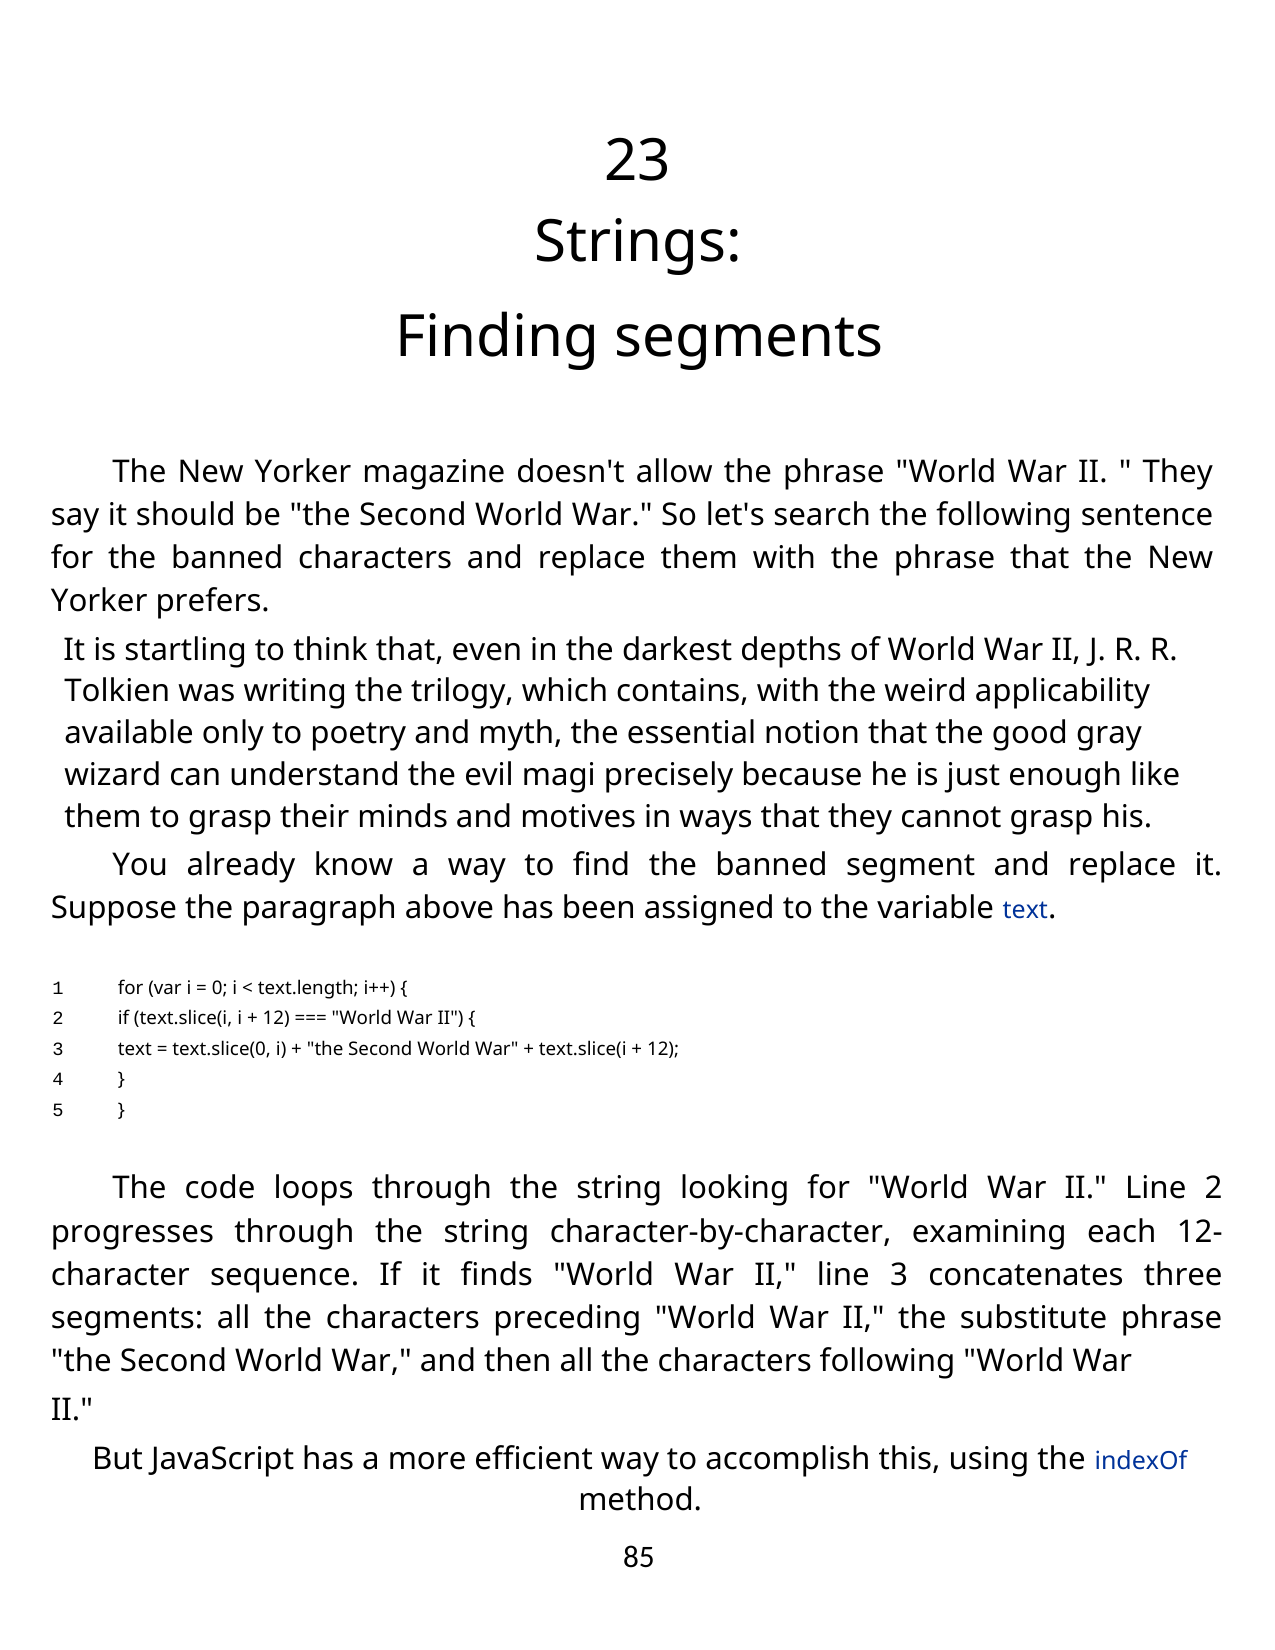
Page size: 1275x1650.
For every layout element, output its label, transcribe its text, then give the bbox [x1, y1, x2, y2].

list if (text.slice(i, i + 12) === "World War II") { [52, 1005, 1226, 1030]
text It is startling to think that, even in the darkest depths of World War II, J. R. R. Tolkien was writing the trilogy, which contains, with the weird applicability available only to poetry and myth, the essential notion that the good gray wizard can understand the evil magi precisely because he is just enough like them to grasp their minds and motives in ways that they cannot grasp his. [63, 627, 1224, 836]
text II." [51, 1387, 1224, 1429]
text But JavaScript has a more efficient way to accomplish this, using the indexOf method. [52, 1436, 1227, 1519]
list } [52, 1096, 1226, 1122]
list text = text.slice(0, i) + "the Second World War" + text.slice(i + 12); [52, 1035, 1226, 1061]
list for (var i = 0; i < text.length; i++) { [52, 974, 1226, 1000]
text The code loops through the string looking for "World War II." Line 2 progresses through the string character-by-character, examining each 12-character sequence. If it finds "World War II," line 3 concatenates three segments: all the characters preceding "World War II," the substitute phrase "the Second World War," and then all the characters following "World War [51, 1166, 1224, 1380]
list } [52, 1066, 1226, 1091]
text The New Yorker magazine doesn't allow the phrase "World War II. " They say it should be "the Second World War." So let's search the following sentence for the banned characters and replace them with the phrase that the New Yorker prefers. [51, 449, 1215, 621]
text You already know a way to find the banned segment and replace it. Suppose the paragraph above has been assigned to the variable text. [51, 842, 1224, 927]
text 23 Strings: [503, 118, 772, 279]
text Finding segments [52, 294, 1227, 373]
